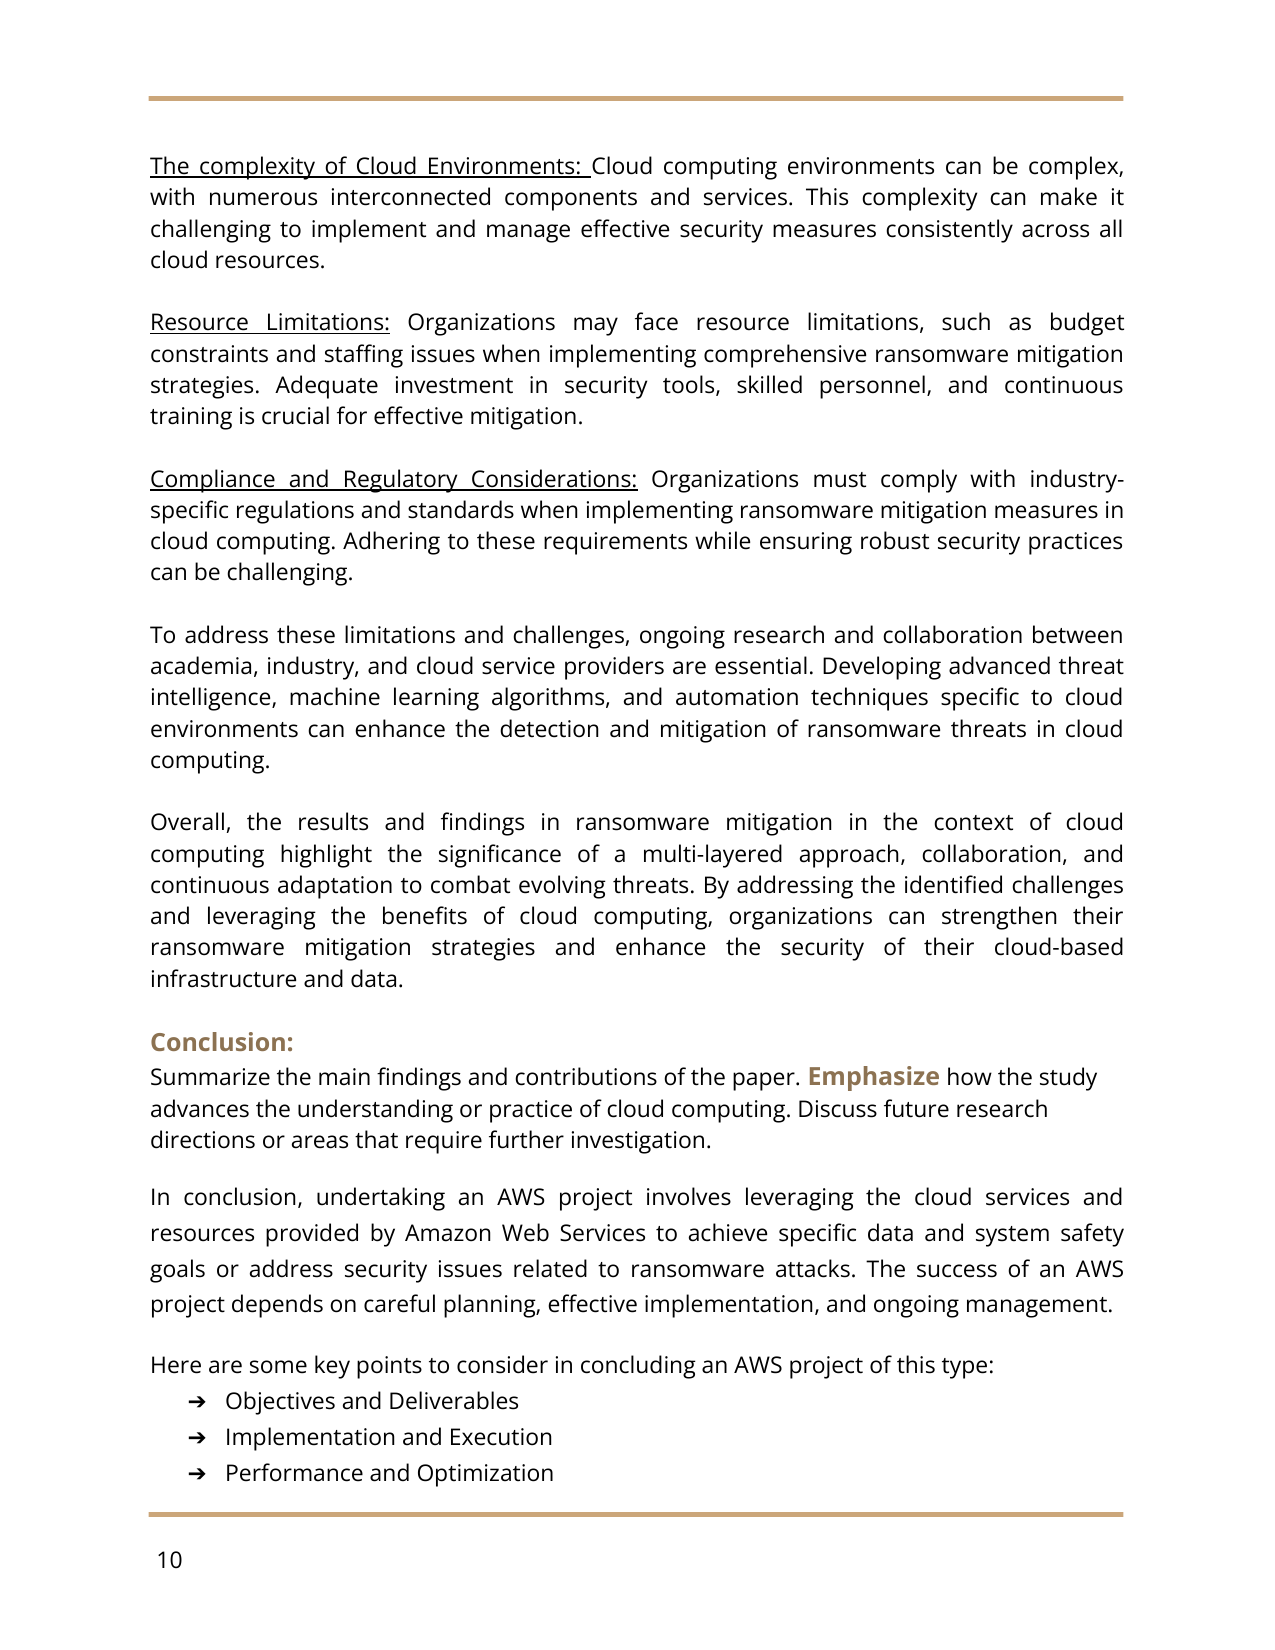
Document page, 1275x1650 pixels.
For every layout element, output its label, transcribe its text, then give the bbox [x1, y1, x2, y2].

text Compliance and Regulatory Considerations: Organizations must comply with industry-specific regulations and standards when implementing ransomware mitigation measures in cloud computing. Adhering to these requirements while ensuring robust security practices can be challenging. [150, 462, 1125, 587]
text In conclusion, undertaking an AWS project involves leveraging the cloud services and resources provided by Amazon Web Services to achieve specific data and system safety goals or address security issues related to ransomware attacks. The success of an AWS project depends on careful planning, effective implementation, and ongoing management. [150, 1181, 1125, 1320]
list Performance and Optimization [187, 1457, 1125, 1488]
picture [148, 1512, 1124, 1517]
list Implementation and Execution [187, 1421, 1125, 1452]
text Conclusion: [150, 1025, 1125, 1059]
text To address these limitations and challenges, ongoing research and collaboration between academia, industry, and cloud service providers are essential. Developing advanced threat intelligence, machine learning algorithms, and automation techniques specific to cloud environments can enhance the detection and mitigation of ransomware threats in cloud computing. [150, 619, 1125, 775]
text Summarize the main findings and contributions of the paper. Emphasize how the study advances the understanding or practice of cloud computing. Discuss future research directions or areas that require further investigation. [150, 1059, 1125, 1156]
text Here are some key points to consider in concluding an AWS project of this type: [150, 1349, 1125, 1381]
list Objectives and Deliverables [187, 1385, 1125, 1417]
text The complexity of Cloud Environments: Cloud computing environments can be complex, with numerous interconnected components and services. This complexity can make it challenging to implement and manage effective security measures consistently across all cloud resources. [150, 150, 1125, 275]
picture [148, 96, 1124, 101]
text Overall, the results and findings in ransomware mitigation in the context of cloud computing highlight the significance of a multi-layered approach, collaboration, and continuous adaptation to combat evolving threats. By addressing the identified challenges and leveraging the benefits of cloud computing, organizations can strengthen their ransomware mitigation strategies and enhance the security of their cloud-based infrastructure and data. [150, 806, 1125, 994]
text Resource Limitations: Organizations may face resource limitations, such as budget constraints and staffing issues when implementing comprehensive ransomware mitigation strategies. Adequate investment in security tools, skilled personnel, and continuous training is crucial for effective mitigation. [150, 306, 1125, 431]
